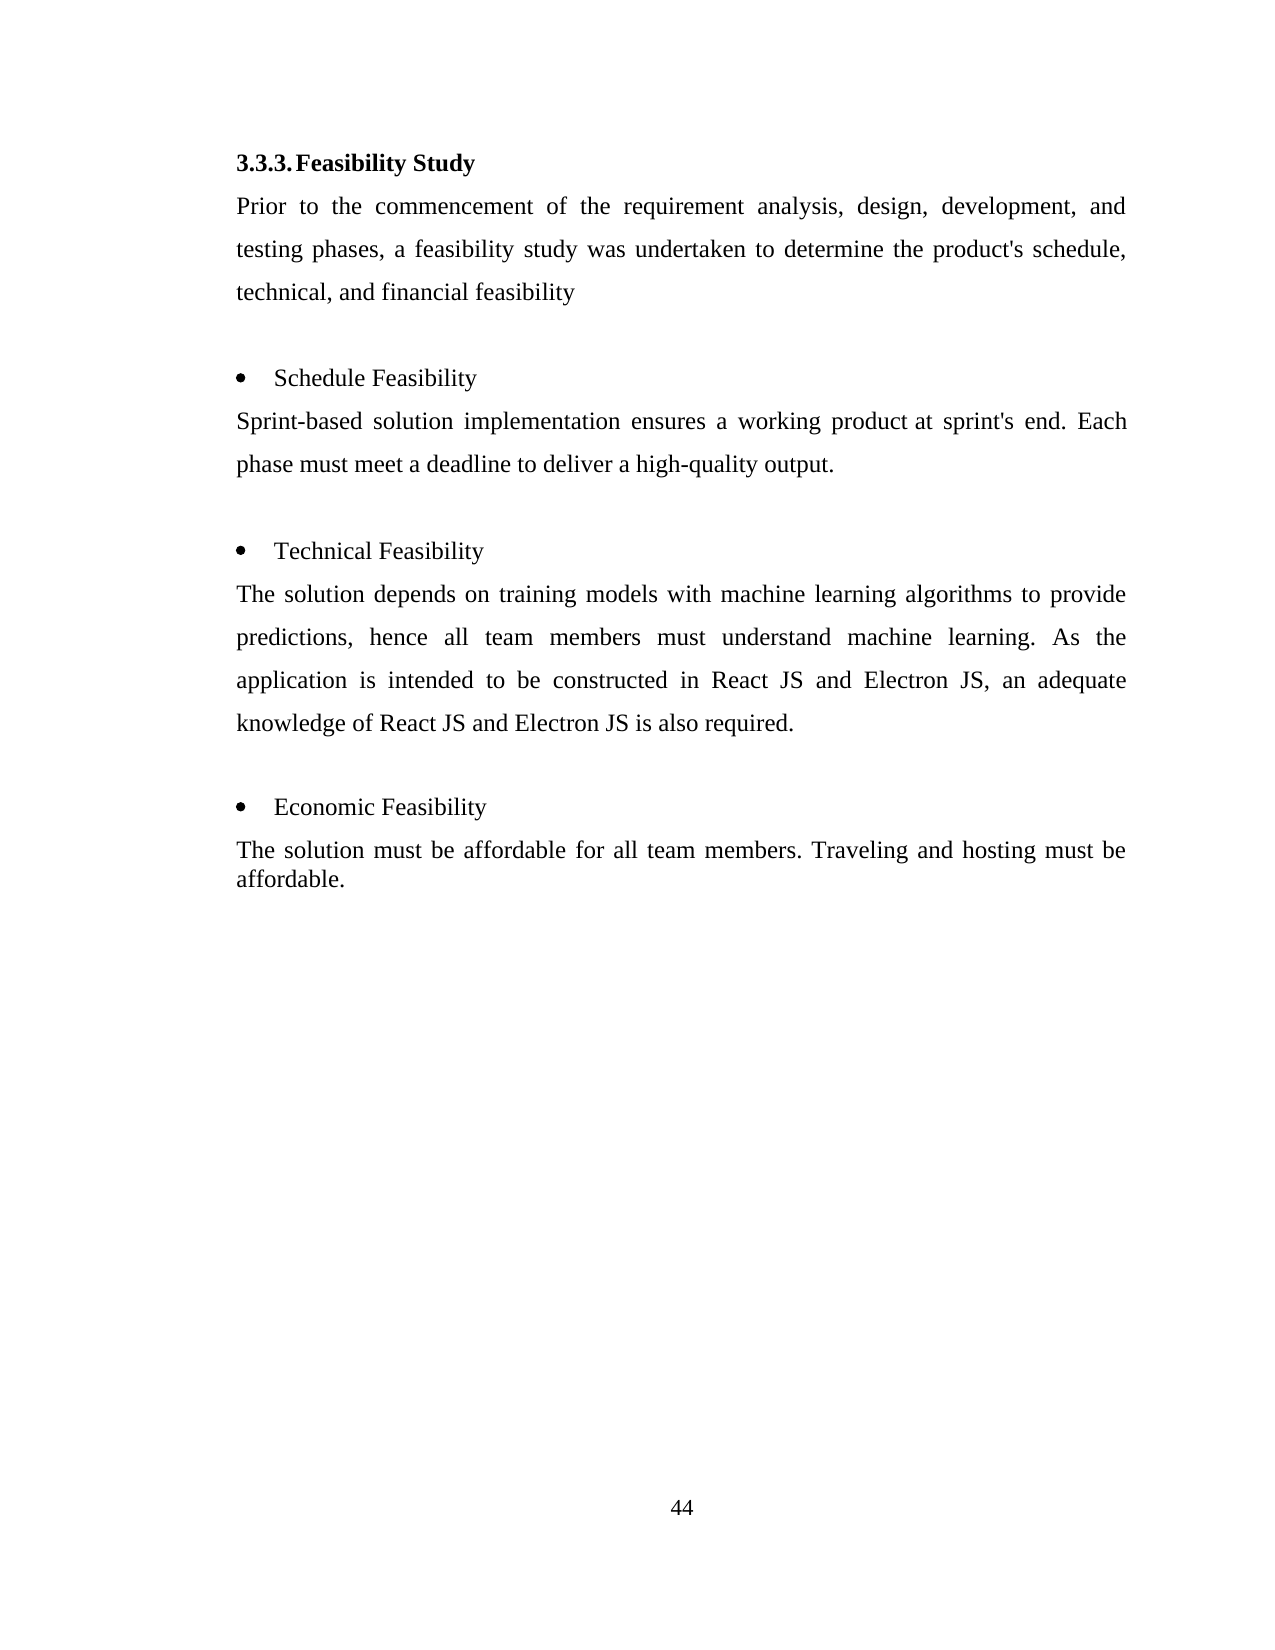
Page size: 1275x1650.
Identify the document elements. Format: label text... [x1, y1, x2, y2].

text Prior to the commencement of the requirement analysis, design, development, and testing phases, a feasibility study was undertaken to determine the product's schedule, technical, and financial feasibility [236, 191, 1127, 306]
text Sprint-based solution implementation ensures a working product at sprint's end. Each phase must meet a deadline to deliver a high-quality output. [236, 406, 1127, 478]
subtitle Feasibility Study [236, 148, 1127, 176]
list Schedule Feasibility [236, 363, 1127, 392]
list Economic Feasibility [236, 792, 1127, 821]
text The solution depends on training models with machine learning algorithms to provide predictions, hence all team members must understand machine learning. As the application is intended to be constructed in React JS and Electron JS, an adequate knowledge of React JS and Electron JS is also required. [236, 579, 1127, 737]
list Technical Feasibility [236, 536, 1127, 564]
text The solution must be affordable for all team members. Traveling and hosting must be affordable. [236, 835, 1127, 893]
